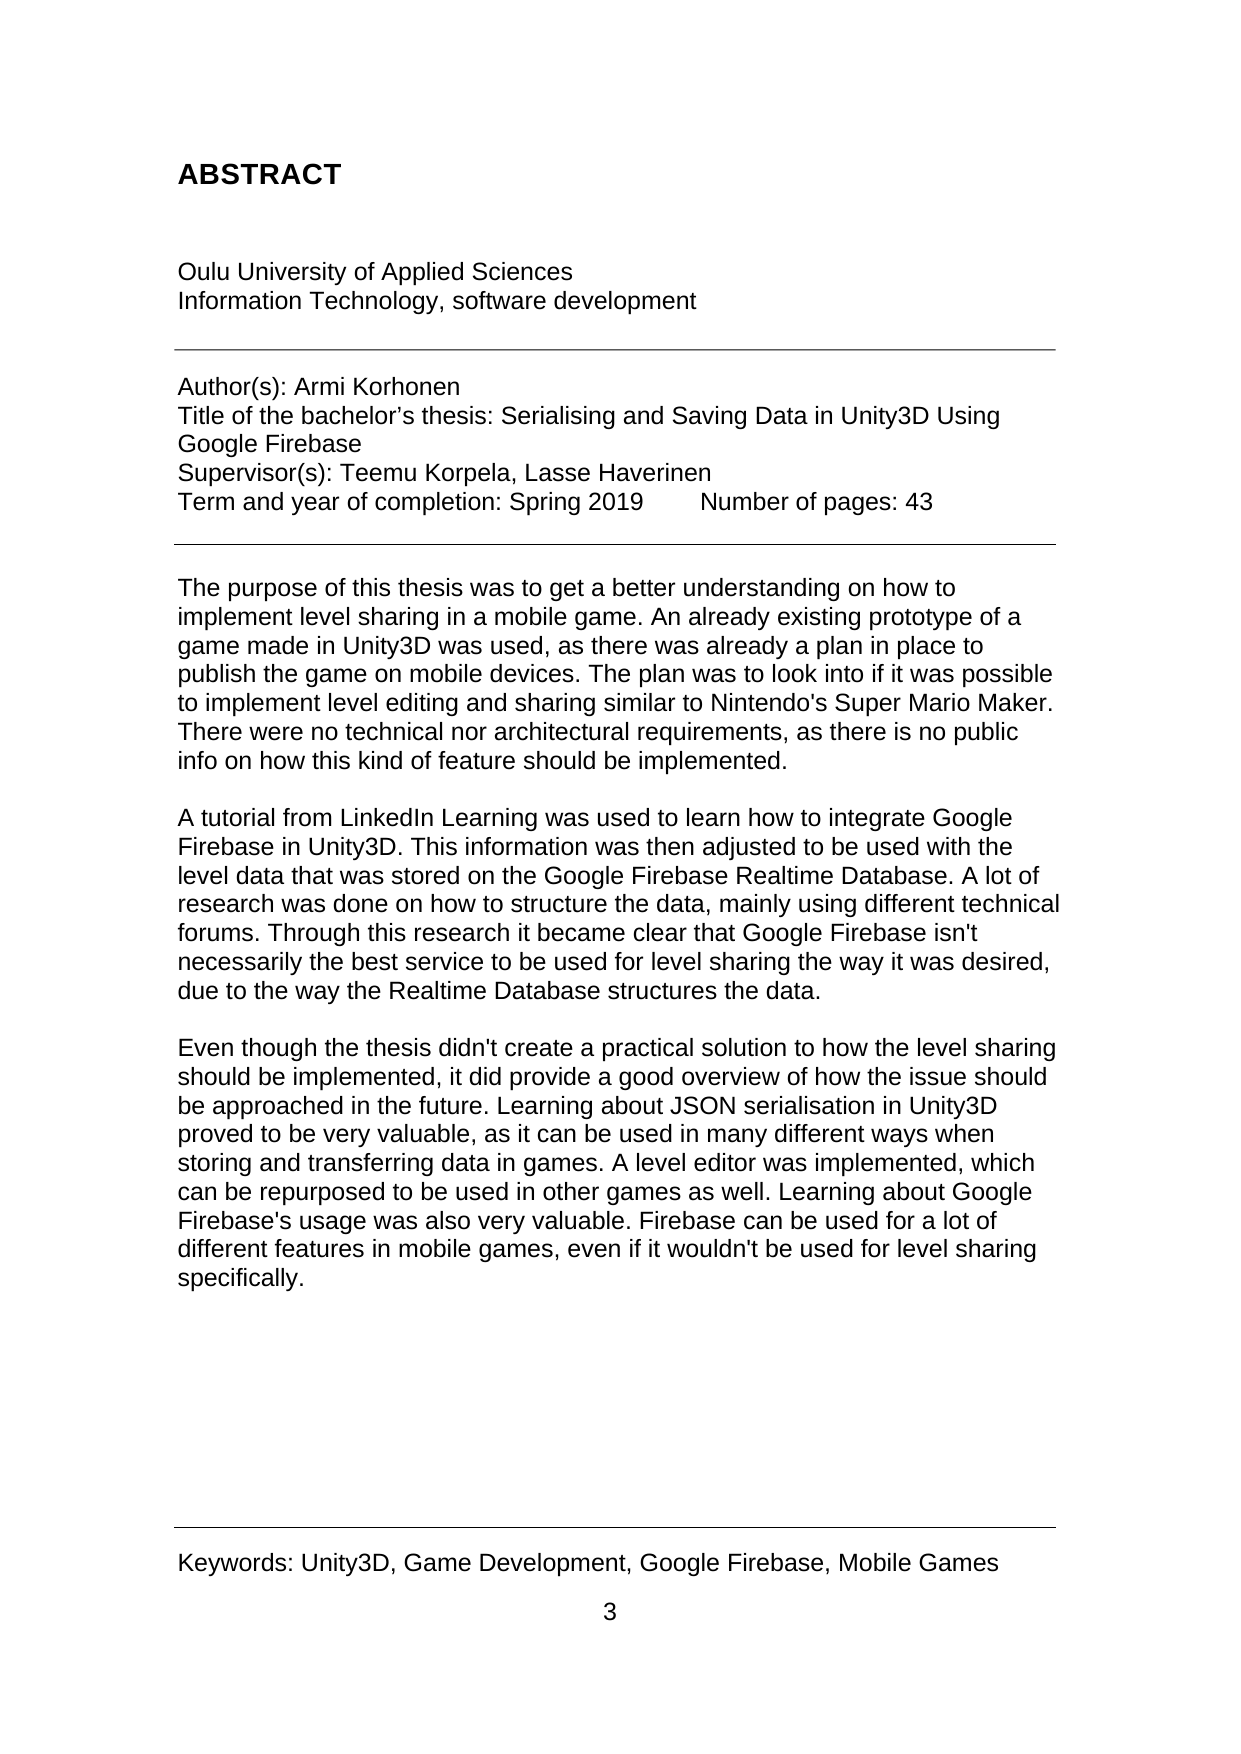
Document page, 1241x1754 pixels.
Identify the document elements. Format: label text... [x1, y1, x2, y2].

text Supervisor(s): Teemu Korpela, Lasse Haverinen [177, 458, 1063, 487]
title abstract [177, 157, 1063, 190]
text Term and year of completion: Spring 2019 Number of pages: 43 [177, 487, 1063, 516]
text A tutorial from LinkedIn Learning was used to learn how to integrate Google Firebase in Unity3D. This information was then adjusted to be used with the level data that was stored on the Google Firebase Realtime Database. A lot of research was done on how to structure the data, mainly using different technical forums. Through this research it became clear that Google Firebase isn't necessarily the best service to be used for level sharing the way it was desired, due to the way the Realtime Database structures the data. [177, 803, 1063, 1004]
text Keywords: Unity3D, Game Development, Google Firebase, Mobile Games [177, 1548, 1063, 1577]
text Title of the bachelor’s thesis: Serialising and Saving Data in Unity3D Using Google Firebase [177, 401, 1063, 458]
text Oulu University of Applied Sciences [177, 257, 1063, 286]
text Even though the thesis didn't create a practical solution to how the level sharing should be implemented, it did provide a good overview of how the issue should be approached in the future. Learning about JSON serialisation in Unity3D proved to be very valuable, as it can be used in many different ways when storing and transferring data in games. A level editor was implemented, which can be repurposed to be used in other games as well. Learning about Google Firebase's usage was also very valuable. Firebase can be used for a lot of different features in mobile games, even if it wouldn't be used for level sharing specifically. [177, 1033, 1063, 1292]
text Author(s): Armi Korhonen [177, 372, 1063, 401]
text The purpose of this thesis was to get a better understanding on how to implement level sharing in a mobile game. An already existing prototype of a game made in Unity3D was used, as there was already a plan in place to publish the game on mobile devices. The plan was to look into if it was possible to implement level editing and sharing similar to Nintendo's Super Mario Maker. There were no technical nor architectural requirements, as there is no public info on how this kind of feature should be implemented. [177, 573, 1063, 774]
text Information Technology, software development [177, 286, 1063, 314]
